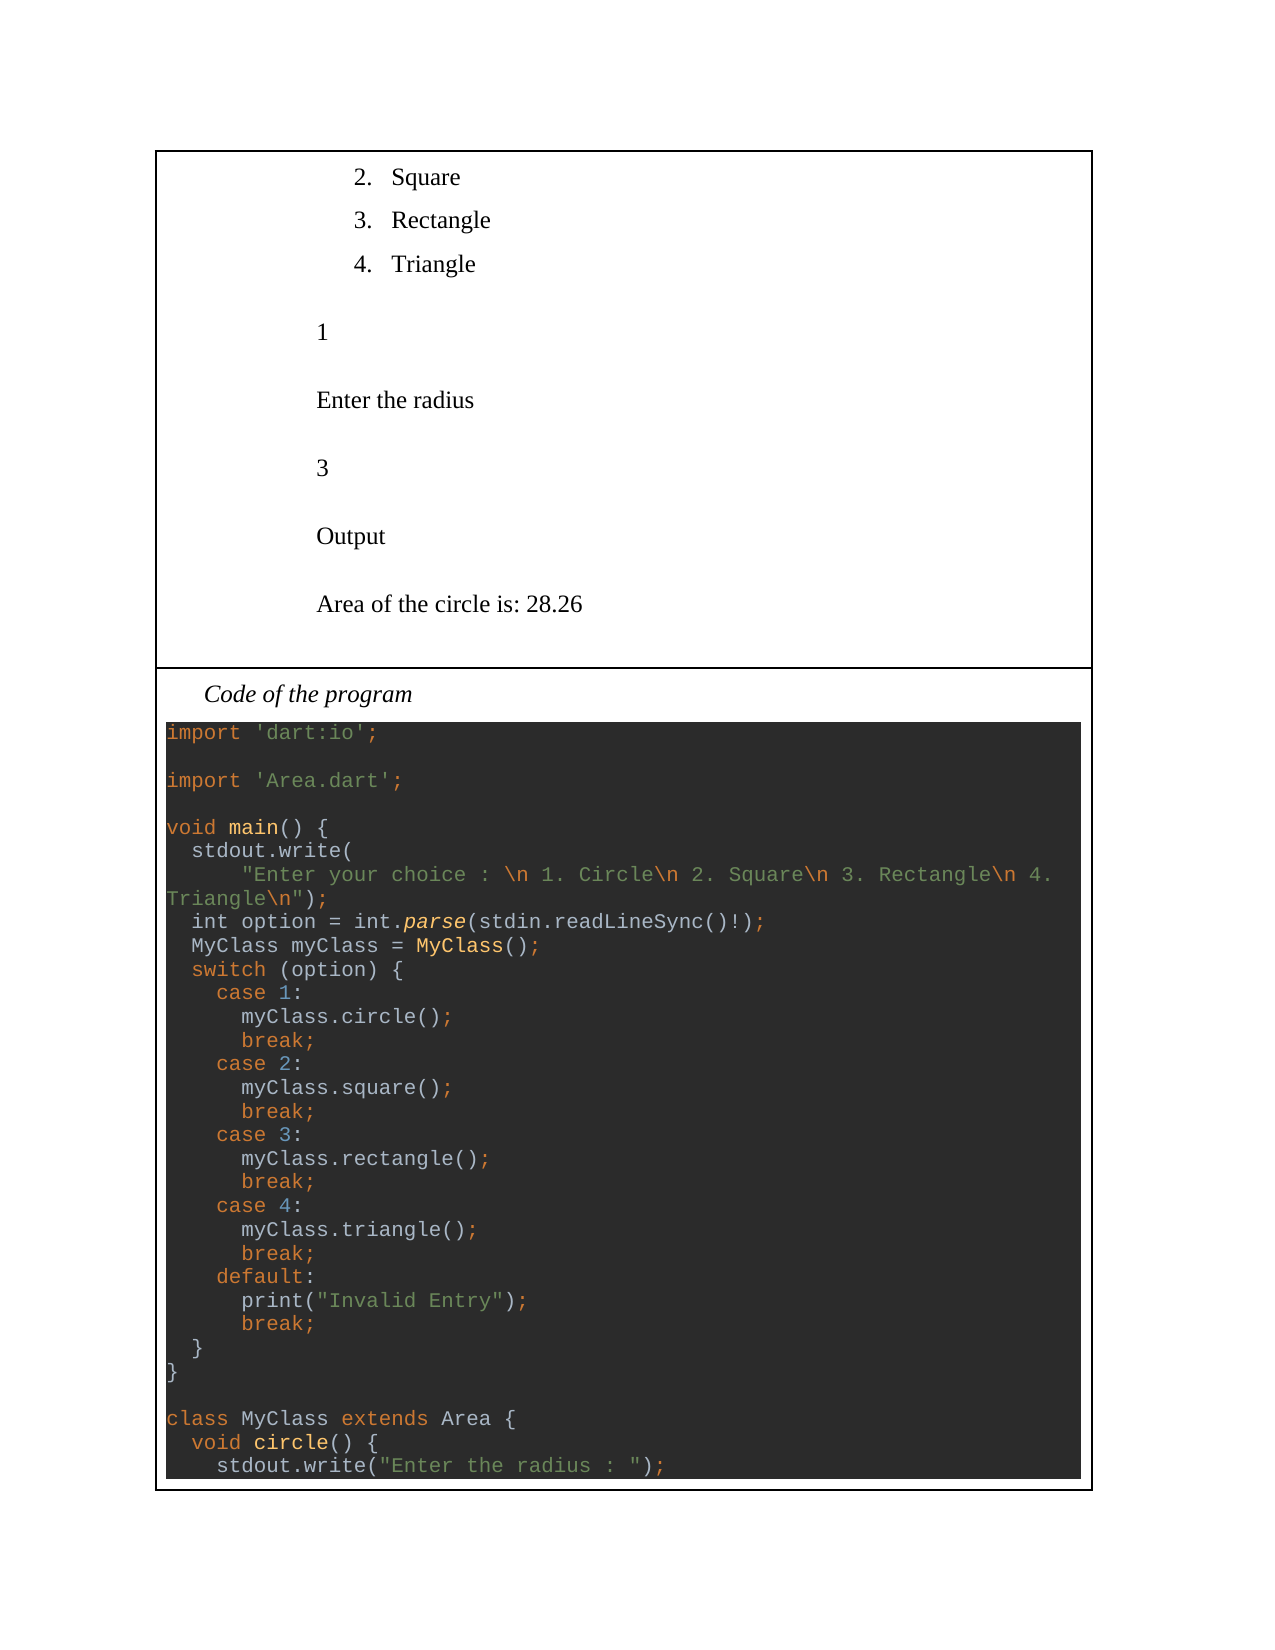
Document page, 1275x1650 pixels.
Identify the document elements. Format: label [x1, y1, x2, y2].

table_cell [157, 669, 1091, 1489]
table_cell [157, 152, 1091, 667]
